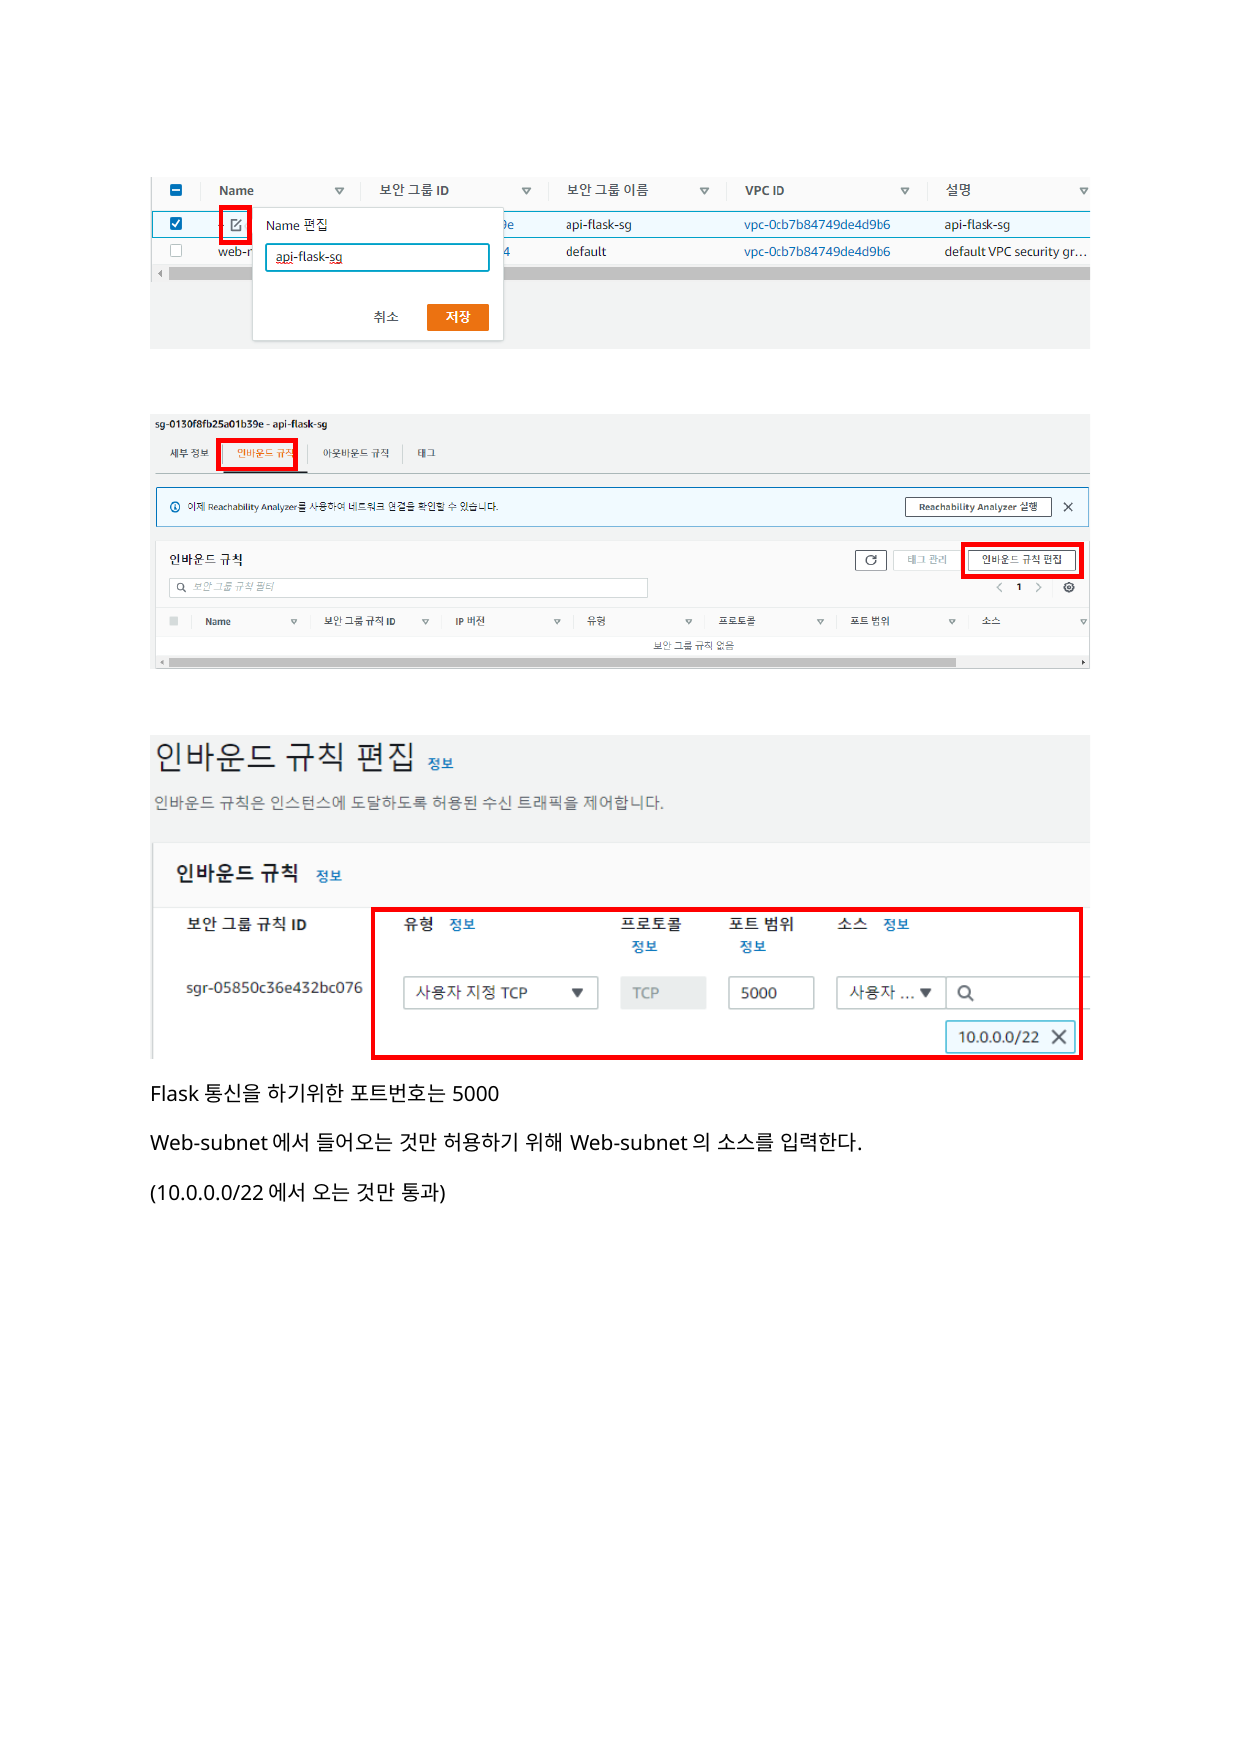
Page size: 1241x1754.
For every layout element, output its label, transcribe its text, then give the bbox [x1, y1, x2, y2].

picture [375, 912, 1079, 1055]
text Web-subnet에서 들어오는 것만 허용하기 위해 Web-subnet의 소스를 입력한다. [150, 1126, 1090, 1157]
text Flask 통신을 하기위한 포트번호는 5000 [150, 1077, 1090, 1107]
picture [150, 735, 1091, 1059]
picture [150, 414, 1091, 669]
picture [150, 177, 1091, 349]
text (10.0.0.0/22에서 오는 것만 통과) [150, 1176, 1090, 1206]
